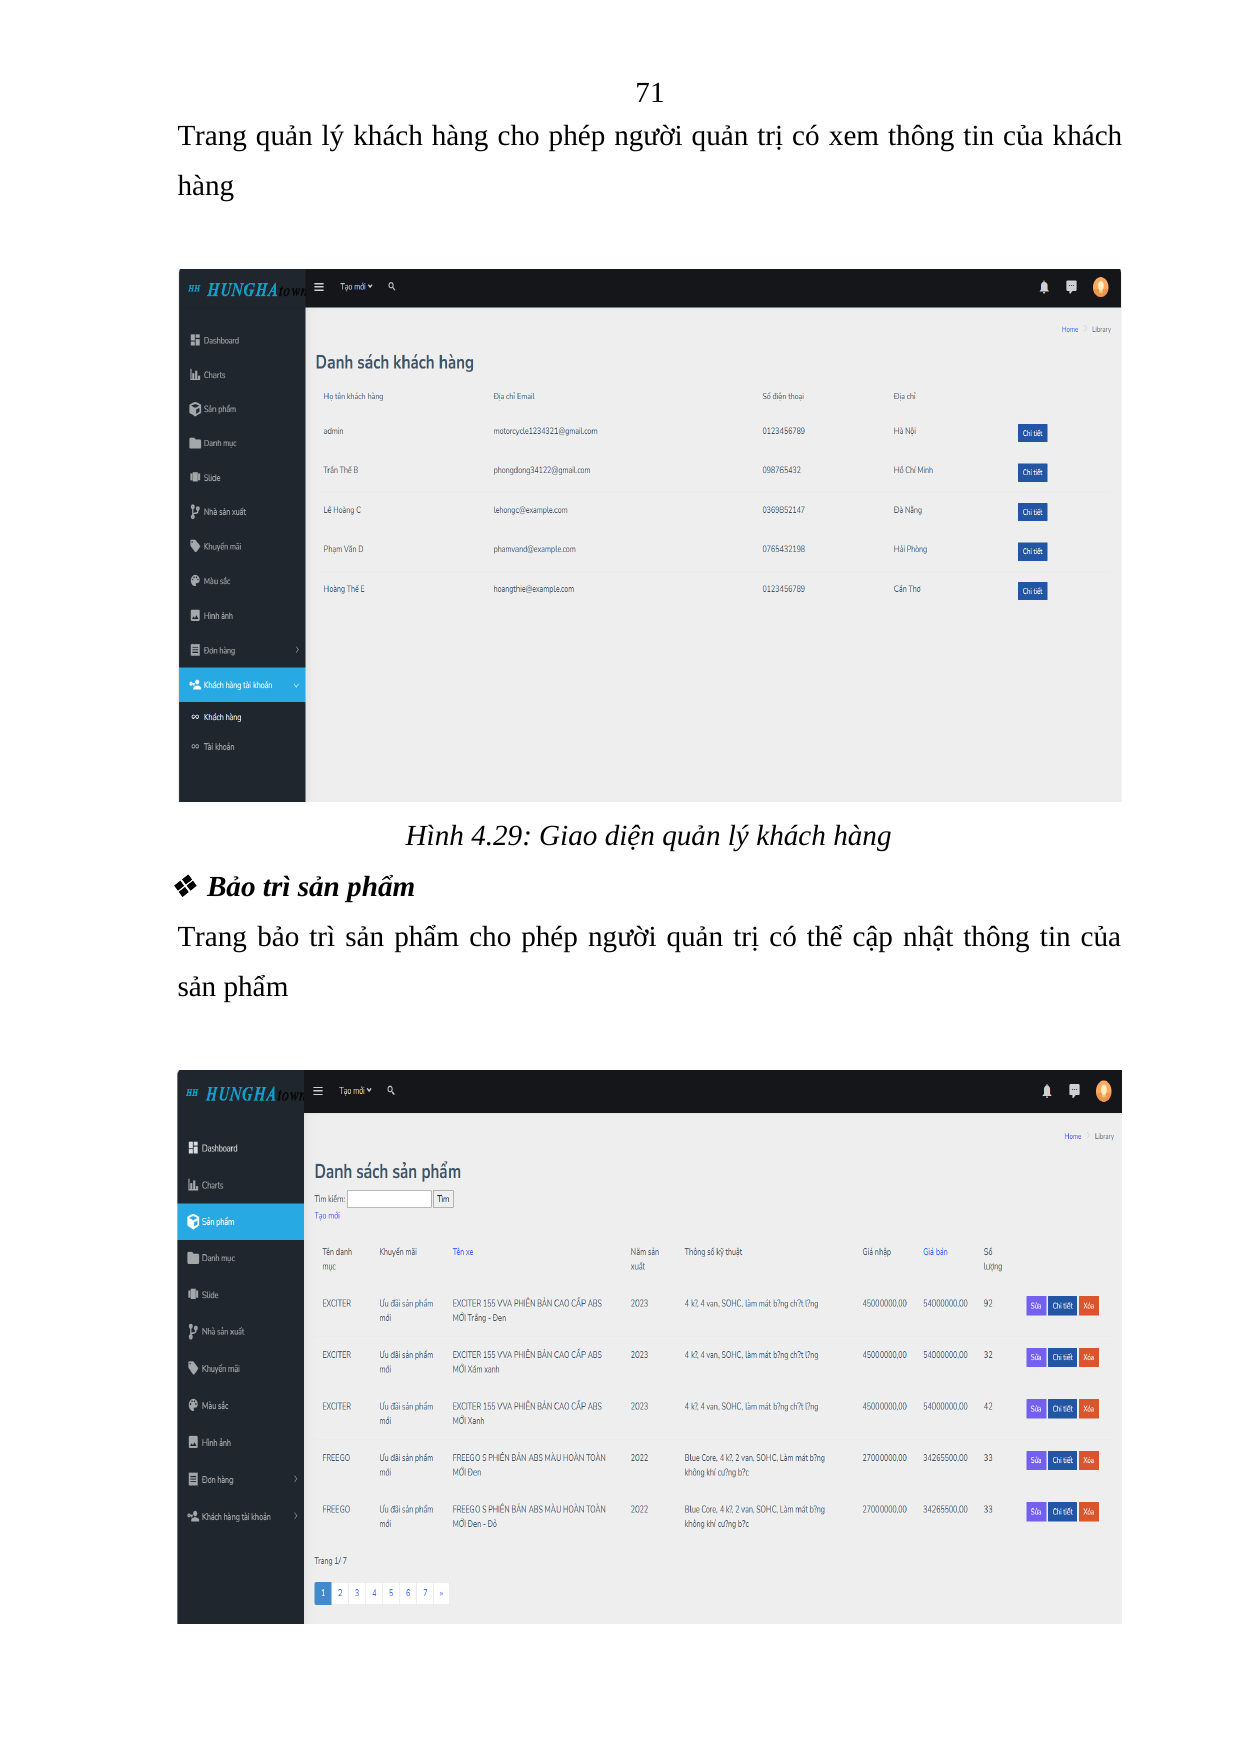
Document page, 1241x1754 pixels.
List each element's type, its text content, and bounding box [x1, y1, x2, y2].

picture [177, 269, 1122, 802]
text Trang bảo trì sản phẩm cho phép người quản trị có thể cập nhật thông tin của sản phẩm [177, 919, 1122, 1003]
list Bảo trì sản phẩm [169, 869, 1122, 902]
text Hình 4.29: Giao diện quản lý khách hàng [177, 818, 1122, 852]
picture [177, 1070, 1122, 1624]
text Trang quản lý khách hàng cho phép người quản trị có xem thông tin của khách hàng [177, 118, 1122, 202]
